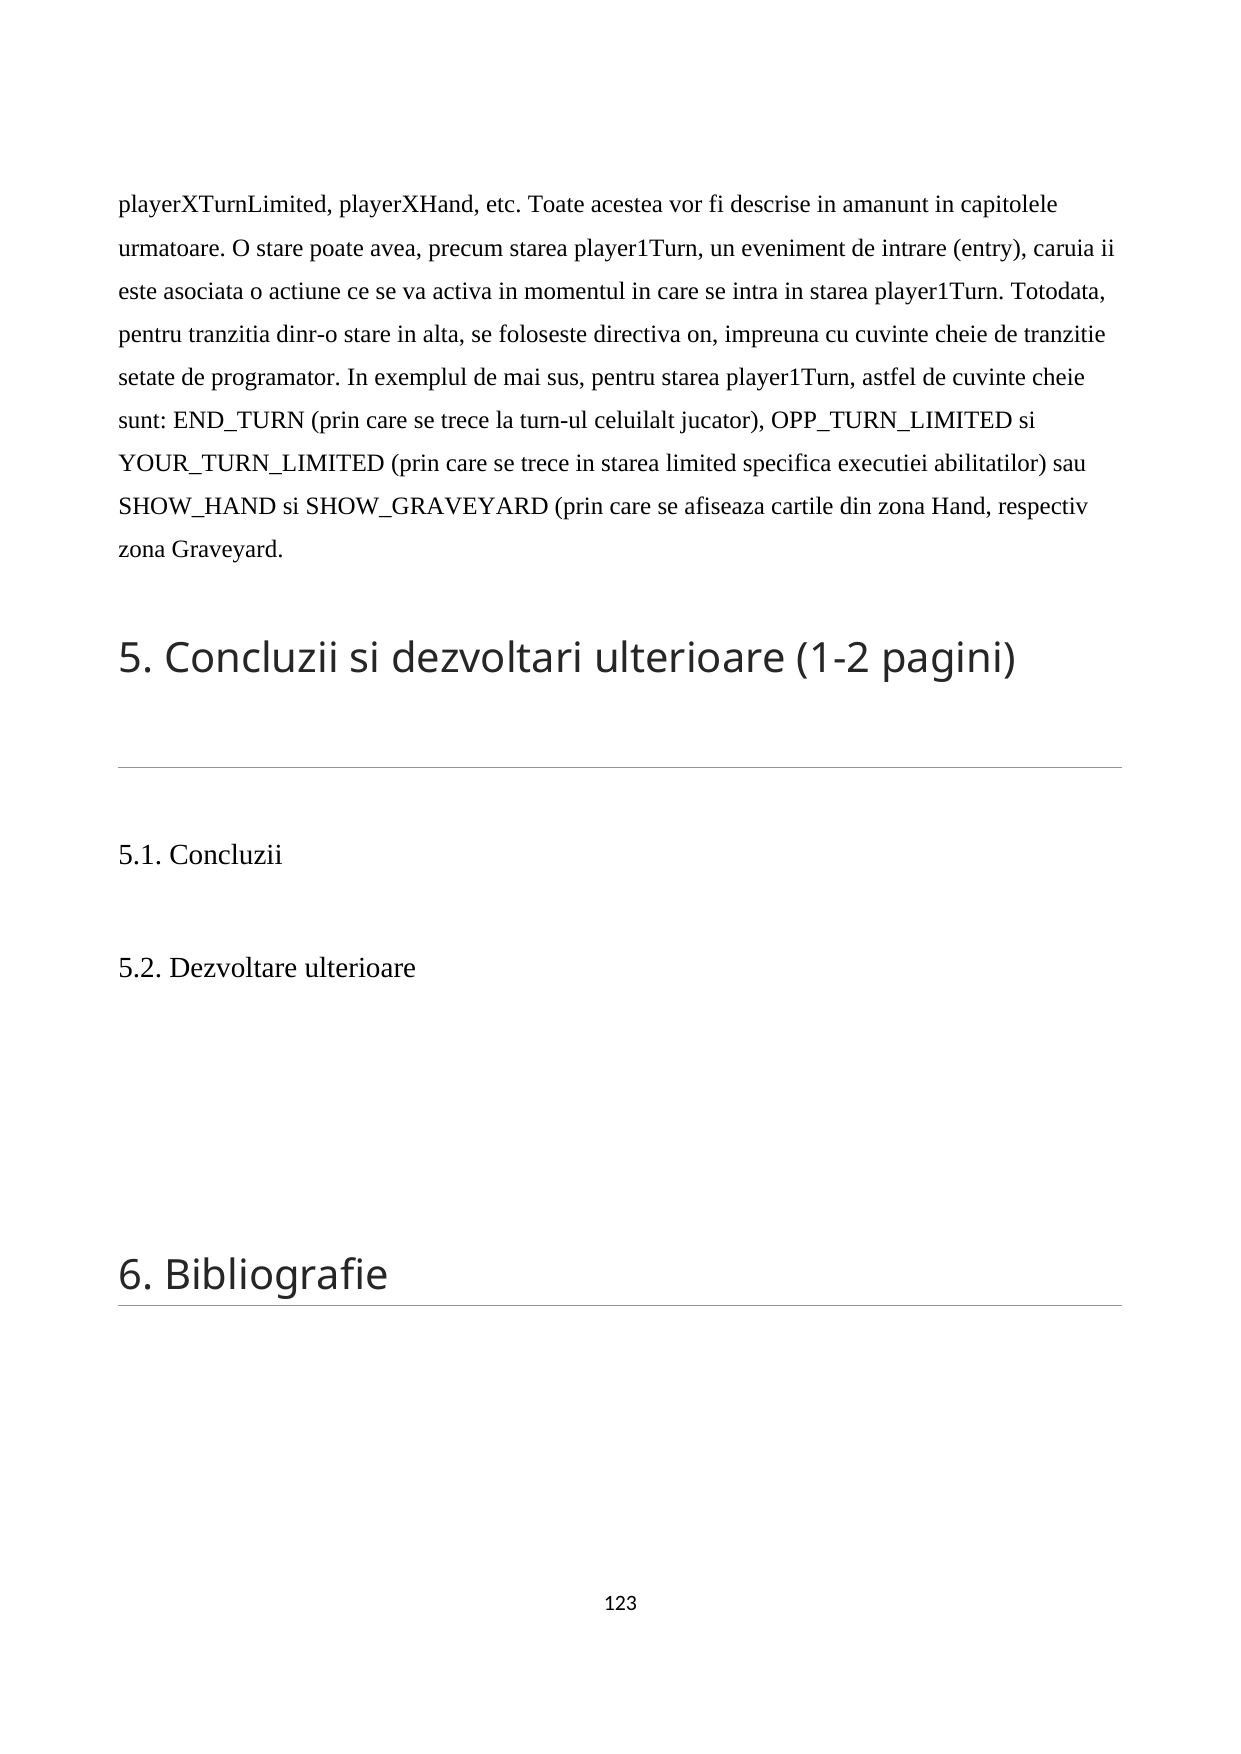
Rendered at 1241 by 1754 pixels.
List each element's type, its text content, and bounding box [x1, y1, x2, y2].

text 5.2. Dezvoltare ulterioare [118, 950, 1122, 983]
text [118, 189, 1122, 563]
subtitle 6. Bibliografie [118, 1244, 1122, 1305]
text 5.1. Concluzii [118, 837, 1122, 871]
subtitle 5. Concluzii si dezvoltari ulterioare (1-2 pagini) [118, 628, 1122, 684]
